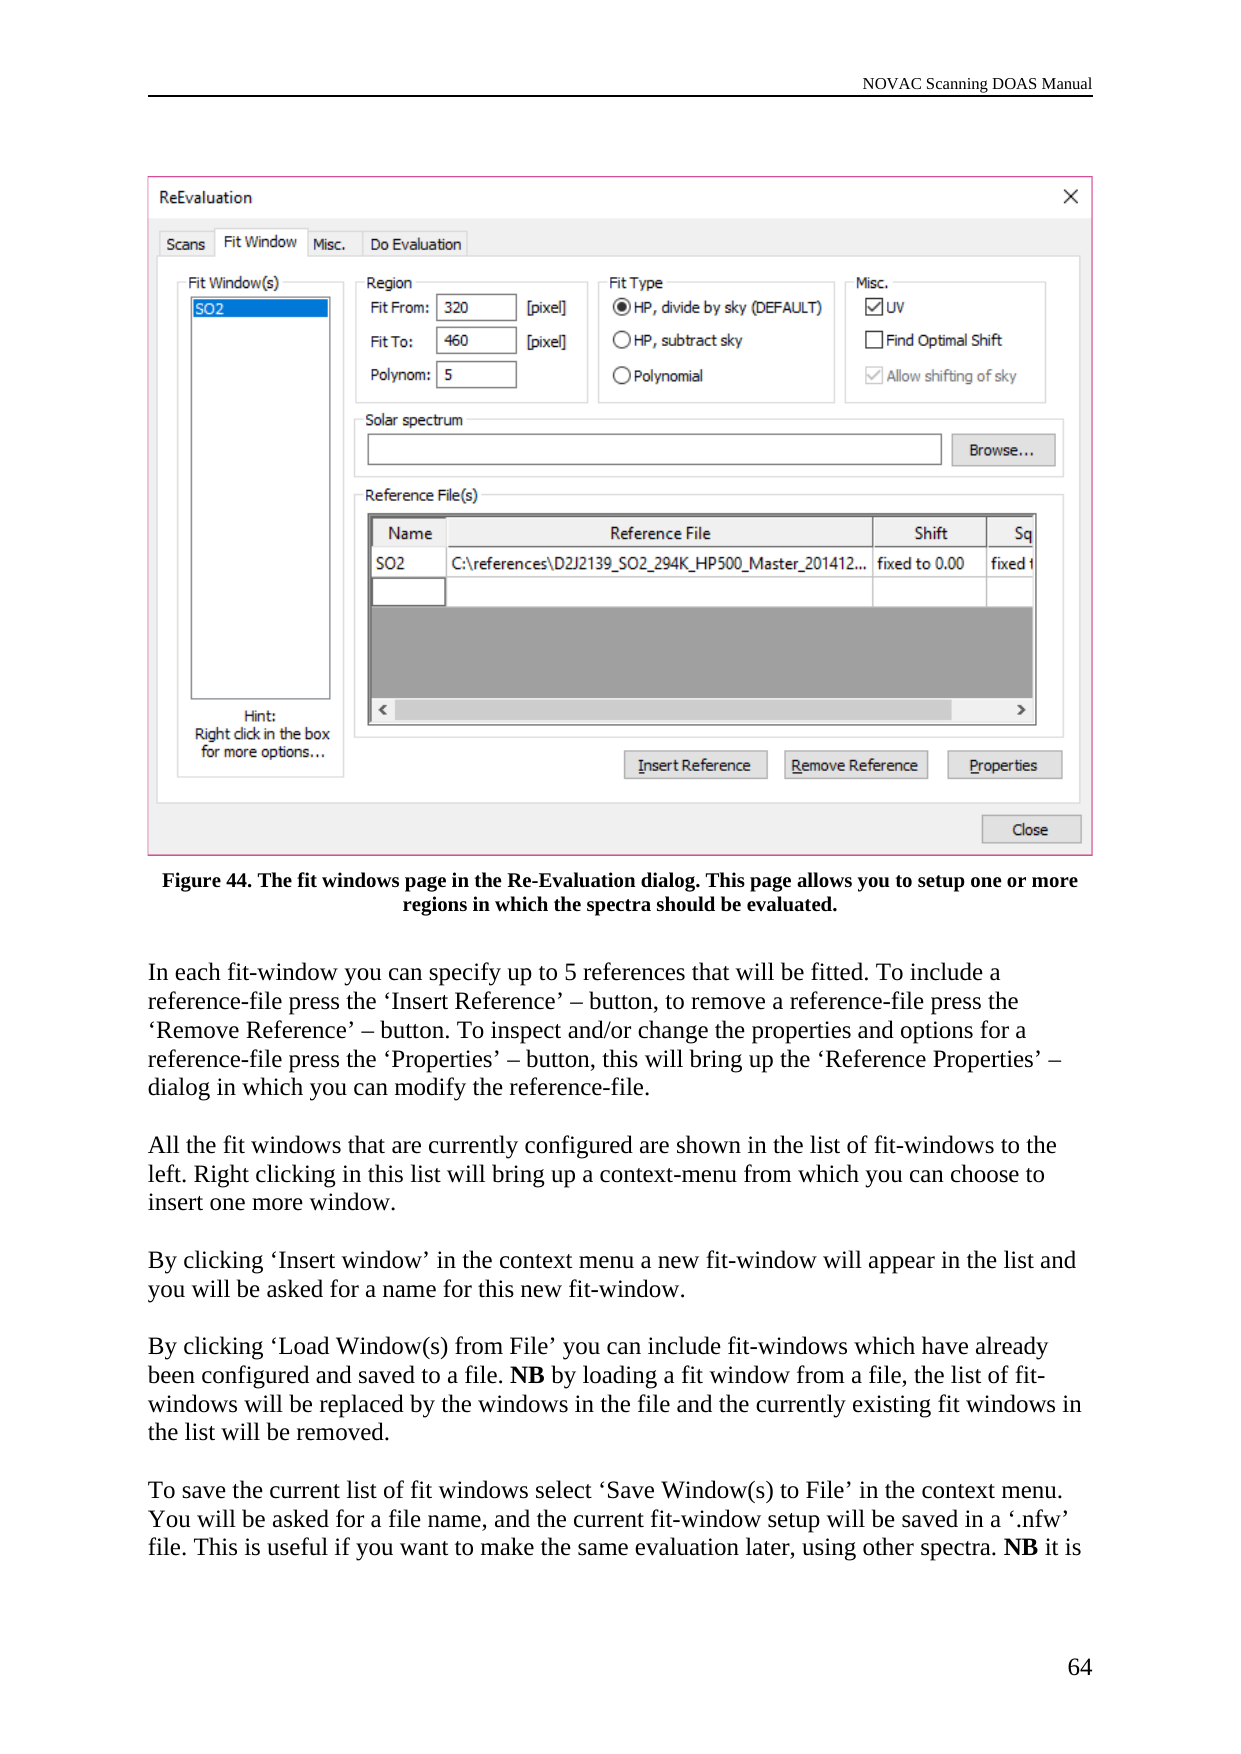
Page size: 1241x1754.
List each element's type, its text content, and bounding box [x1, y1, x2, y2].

text All the fit windows that are currently configured are shown in the list of fit-windows to the left. Right clicking in this list will bring up a context-menu from which you can choose to insert one more window. [148, 1130, 1093, 1216]
text In each fit-window you can specify up to 5 references that will be fitted. To include a reference-file press the ‘Insert Reference’ – button, to remove a reference-file press the ‘Remove Reference’ – button. To inspect and/or change the properties and options for a reference-file press the ‘Properties’ – button, this will bring up the ‘Reference Properties’ – dialog in which you can modify the reference-file. [148, 957, 1093, 1101]
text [148, 1475, 1093, 1561]
text Figure 45. The fit windows page in the Re-Evaluation dialog. This page allows you to setup one or more regions in which the spectra should be evaluated. [148, 868, 1093, 916]
text By clicking ‘Insert window’ in the context menu a new fit-window will appear in the list and you will be asked for a name for this new fit-window. [148, 1245, 1093, 1302]
picture [147, 176, 1093, 856]
text By clicking ‘Load Window(s) from File’ you can include fit-windows which have already been configured and saved to a file. NB by loading a fit window from a file, the list of fit-windows will be replaced by the windows in the file and the currently existing fit windows in the list will be removed. [148, 1331, 1093, 1446]
